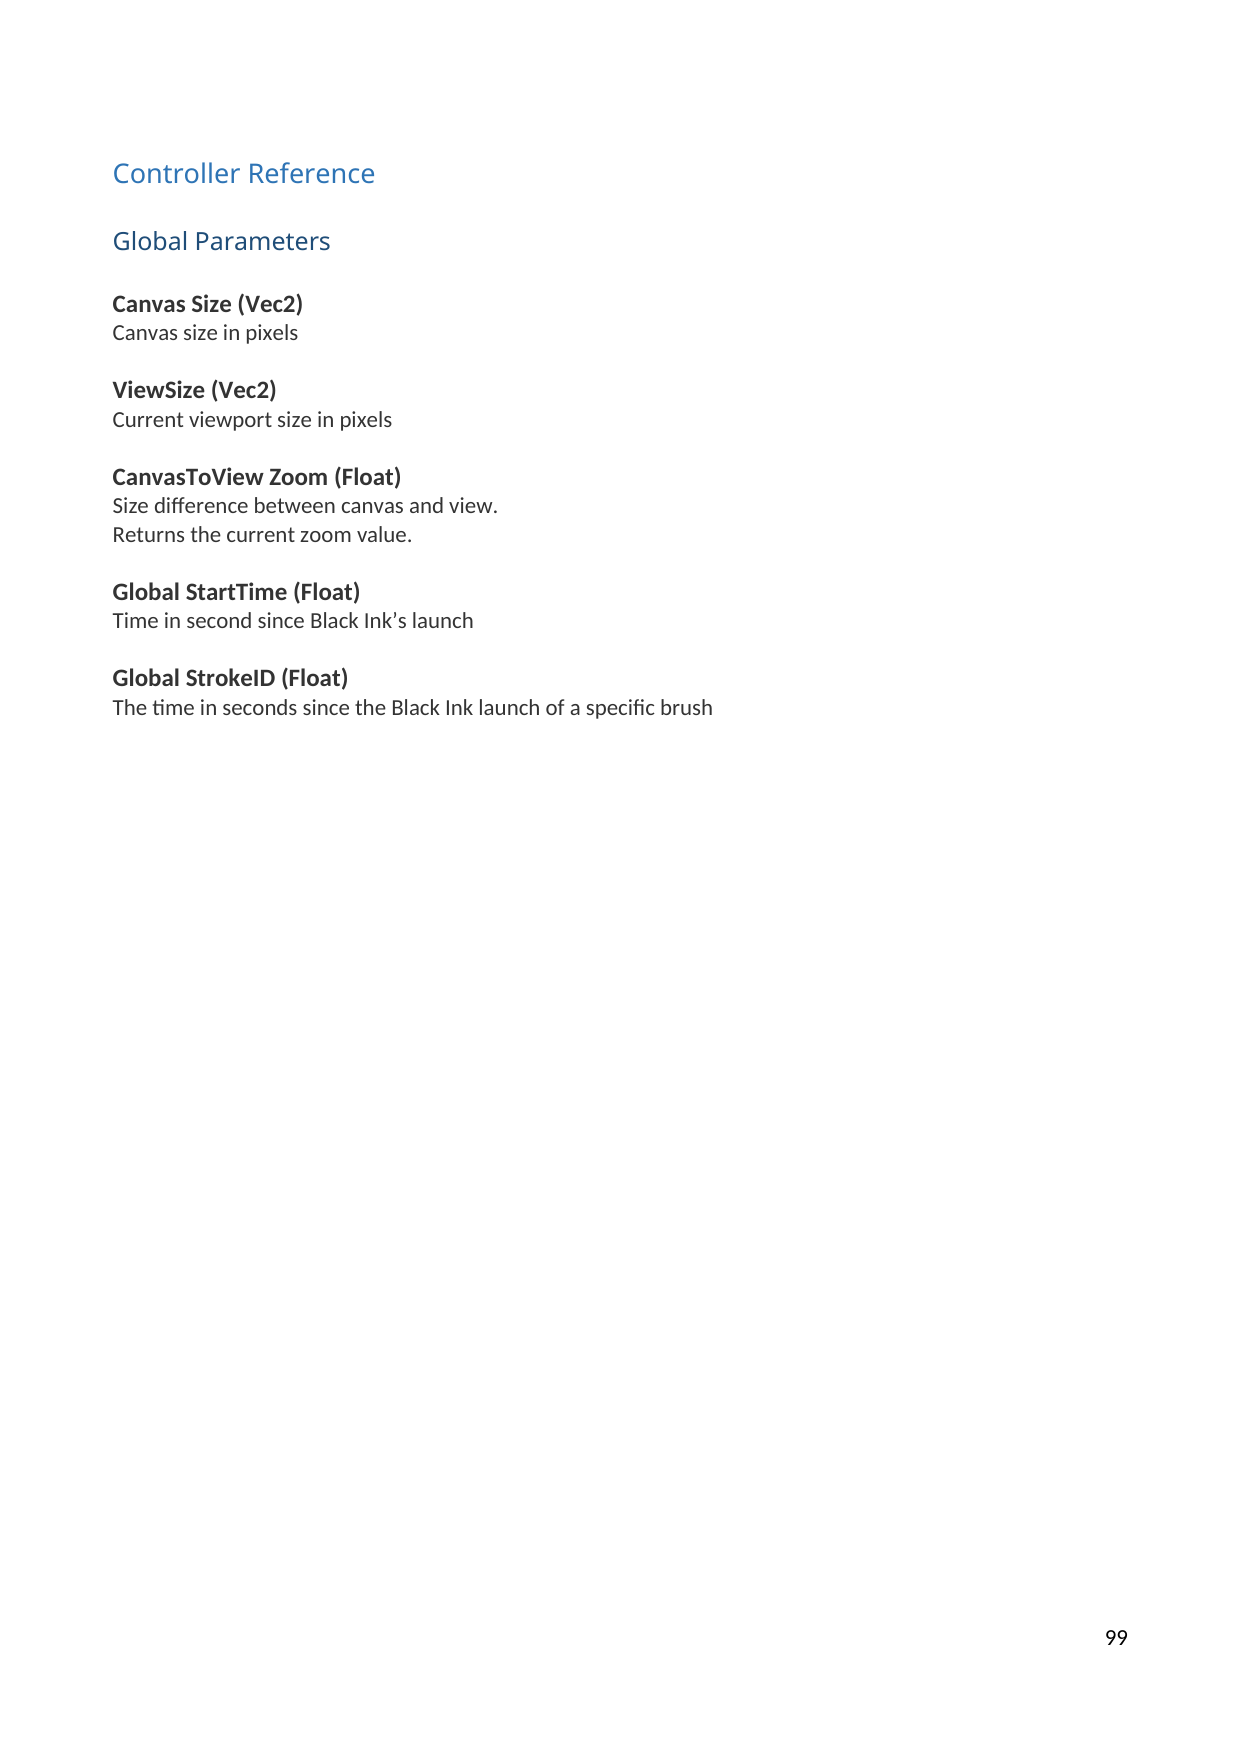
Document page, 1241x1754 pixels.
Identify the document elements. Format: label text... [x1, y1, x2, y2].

text The time in seconds since the Black Ink launch of a specific brush [112, 693, 1128, 721]
subtitle Global Parameters [112, 223, 1128, 257]
text Global StartTime (Float) [112, 576, 1128, 606]
text ViewSize (Vec2) [112, 374, 1128, 405]
subtitle Controller Reference [112, 154, 1128, 191]
text Returns the current zoom value. [112, 520, 1128, 548]
text CanvasToView Zoom (Float) [112, 461, 1128, 492]
text Canvas Size (Vec2) [112, 288, 1128, 318]
text Current viewport size in pixels [112, 405, 1128, 433]
text Size difference between canvas and view. [112, 492, 1128, 520]
text Canvas size in pixels [112, 318, 1128, 347]
text Global StrokeID (Float) [112, 662, 1128, 693]
text Time in second since Black Ink’s launch [112, 606, 1128, 634]
